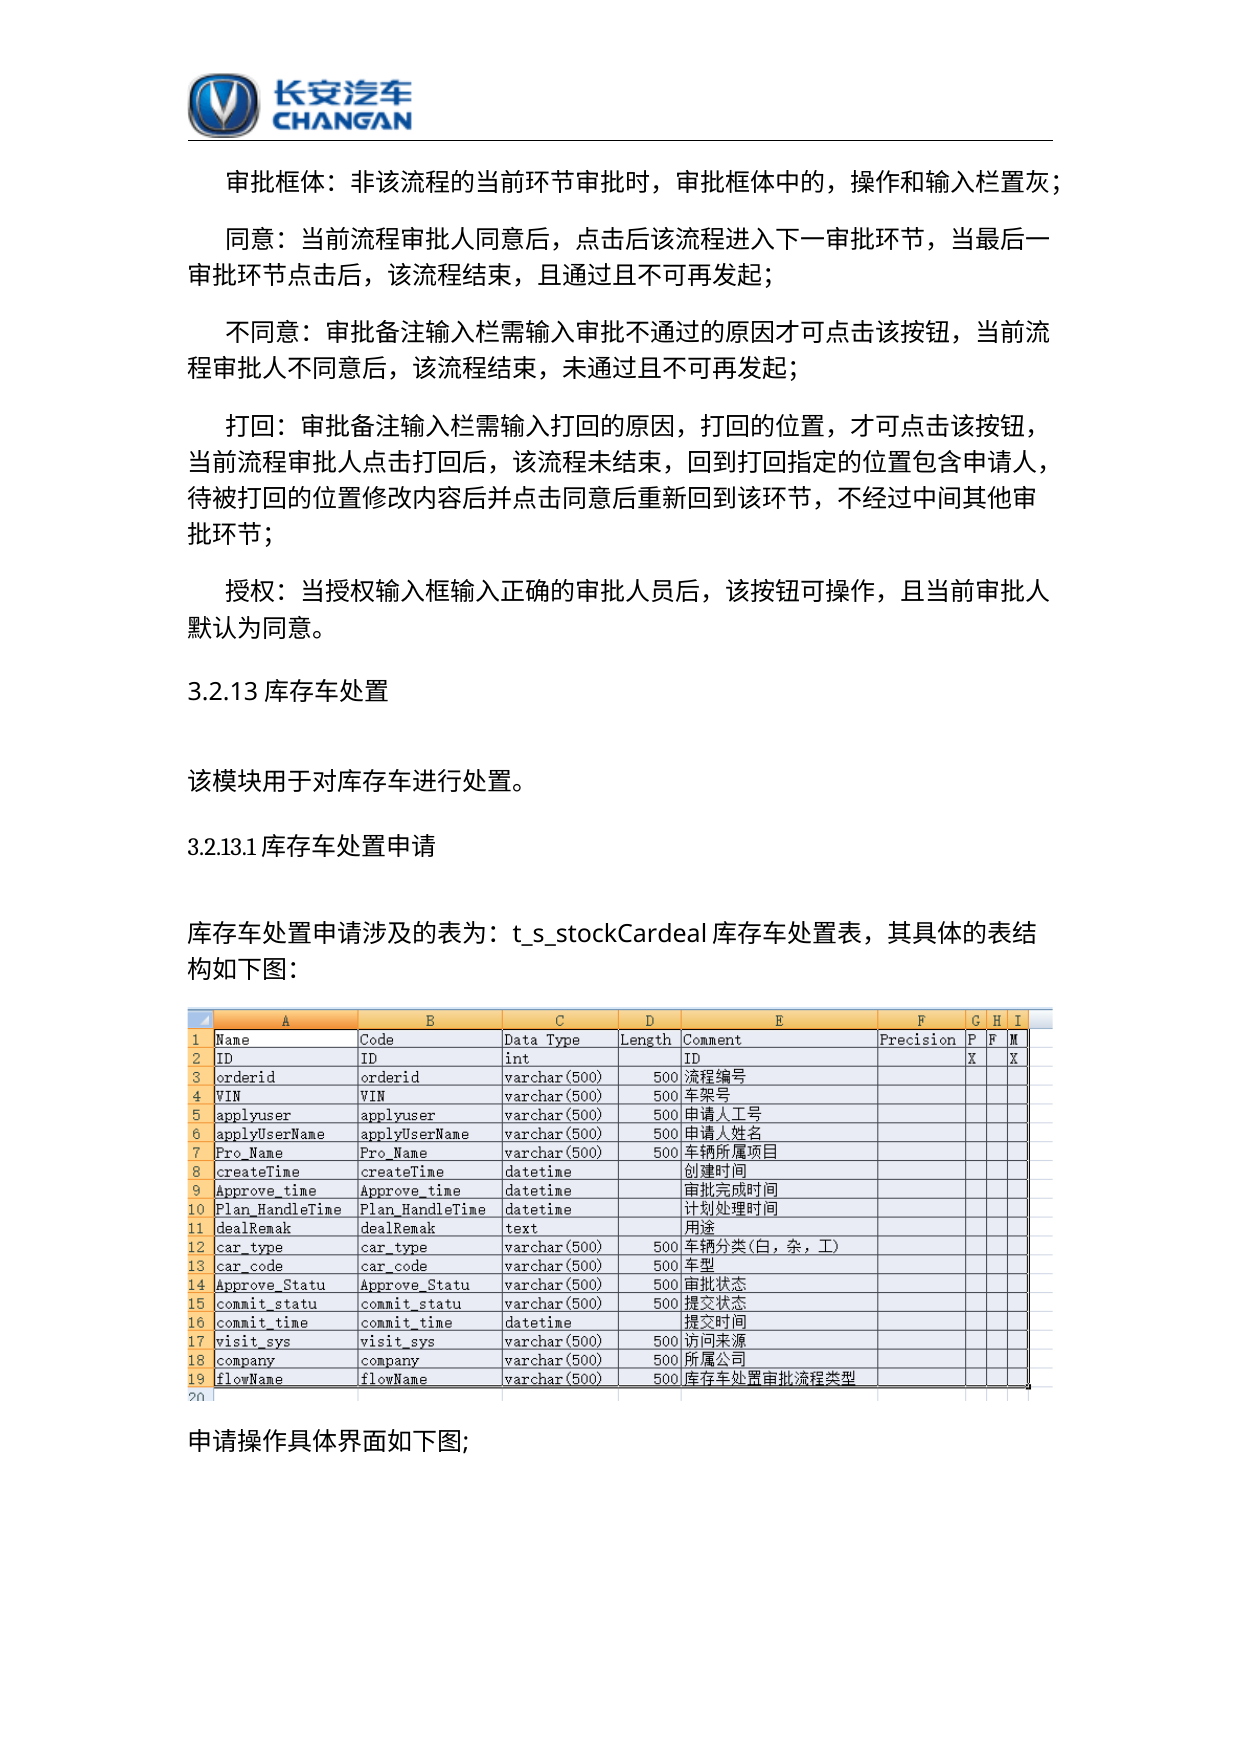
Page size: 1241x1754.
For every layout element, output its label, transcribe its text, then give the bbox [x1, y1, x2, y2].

text 不同意：审批备注输入栏需输入审批不通过的原因才可点击该按钮，当前流程审批人不同意后，该流程结束，未通过且不可再发起； [187, 313, 1053, 385]
text 同意：当前流程审批人同意后，点击后该流程进入下一审批环节，当最后一审批环节点击后，该流程结束，且通过且不可再发起； [187, 219, 1053, 292]
text 库存车处置申请涉及的表为：t_s_stockCardeal库存车处置表，其具体的表结构如下图： [187, 913, 1053, 986]
text 申请操作具体界面如下图; [187, 1422, 1053, 1458]
text 审批框体：非该流程的当前环节审批时，审批框体中的，操作和输入栏置灰； [187, 162, 1053, 198]
text 该模块用于对库存车进行处置。 [187, 761, 1053, 797]
text 授权：当授权输入框输入正确的审批人员后，该按钮可操作，且当前审批人默认为同意。 [187, 572, 1053, 644]
subtitle 3.2.13 库存车处置 [187, 671, 1053, 708]
picture [187, 1006, 1053, 1401]
picture [187, 73, 432, 138]
text 打回：审批备注输入栏需输入打回的原因，打回的位置，才可点击该按钮，当前流程审批人点击打回后，该流程未结束，回到打回指定的位置包含申请人，待被打回的位置修改内容后并点击同意后重新回到该环节，不经过中间其他审批环节； [187, 406, 1053, 551]
subtitle 3.2.13.1 库存车处置申请 [187, 827, 1053, 863]
